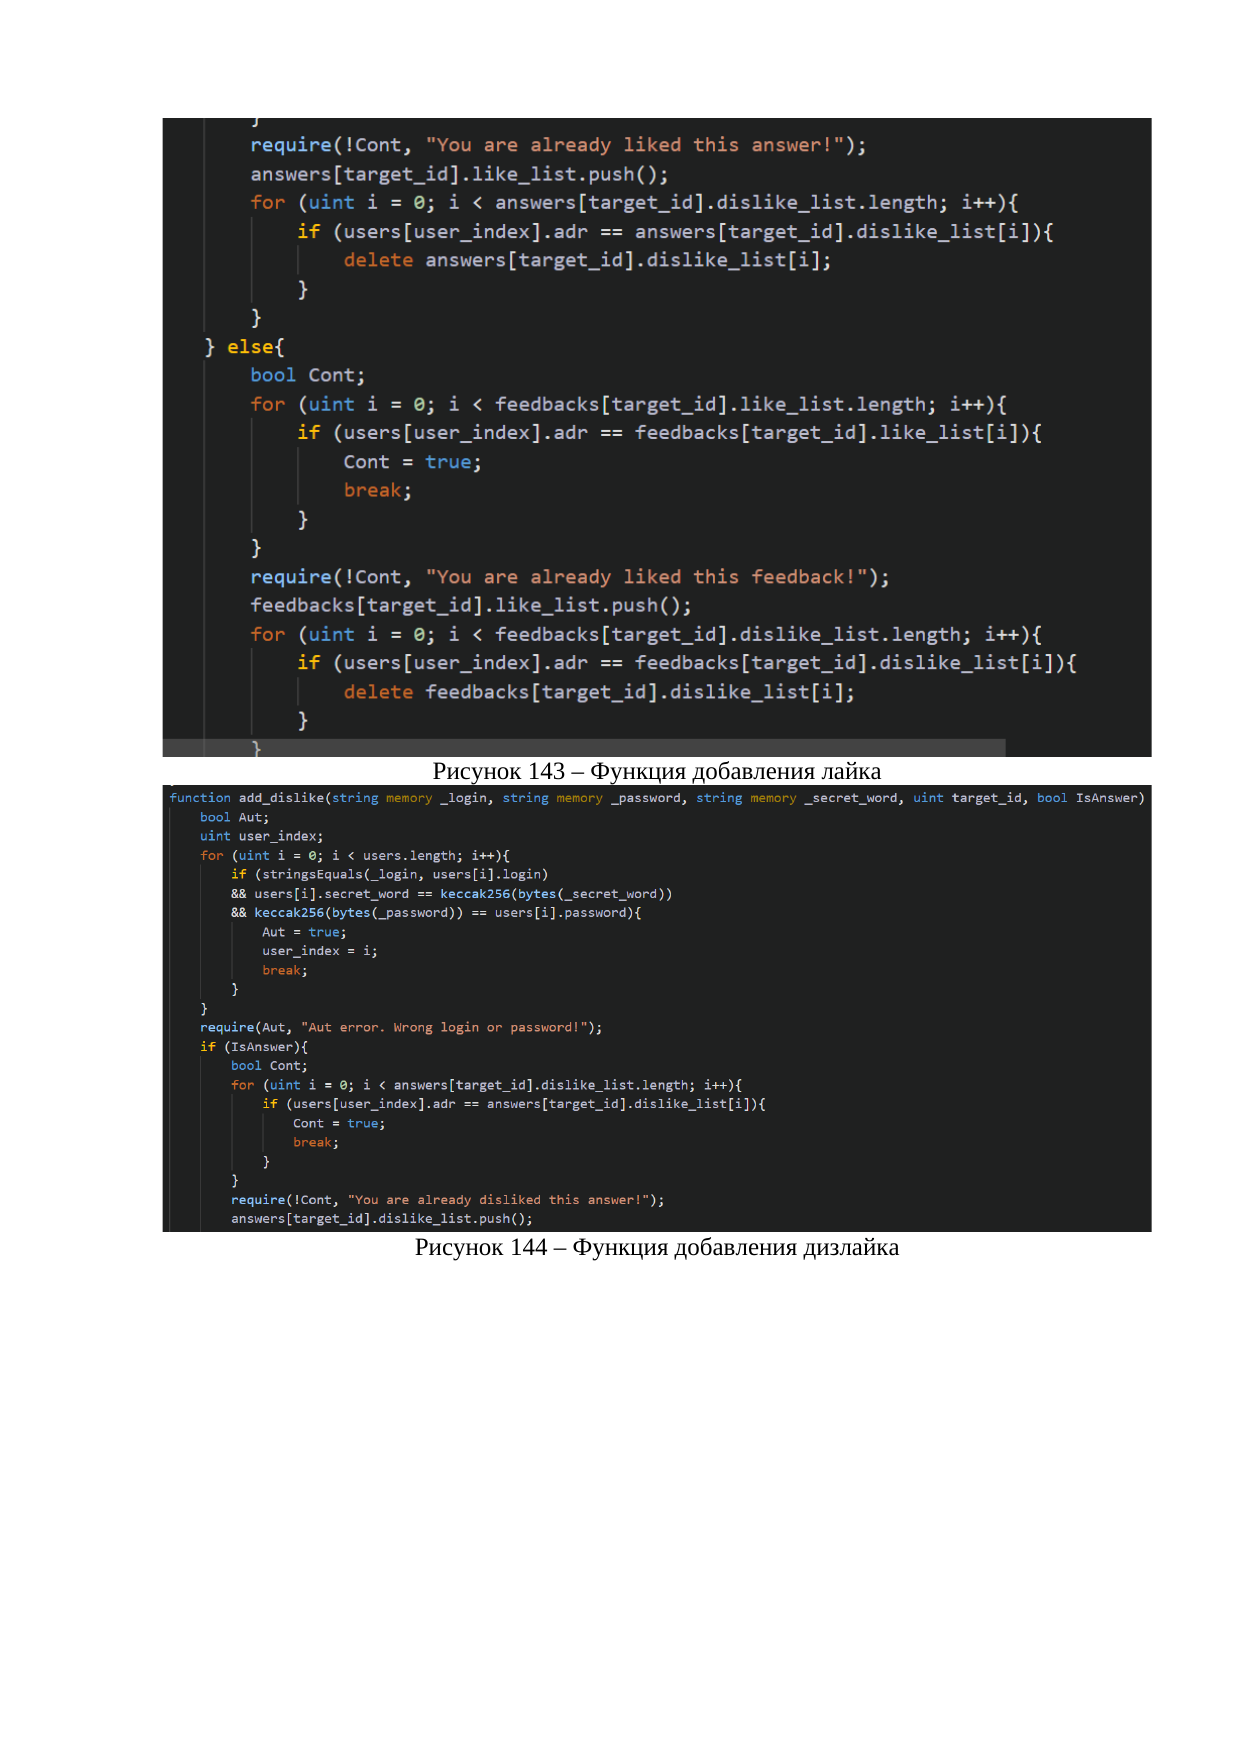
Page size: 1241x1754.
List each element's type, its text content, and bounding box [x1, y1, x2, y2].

picture [162, 118, 1152, 757]
picture [162, 785, 1152, 1232]
